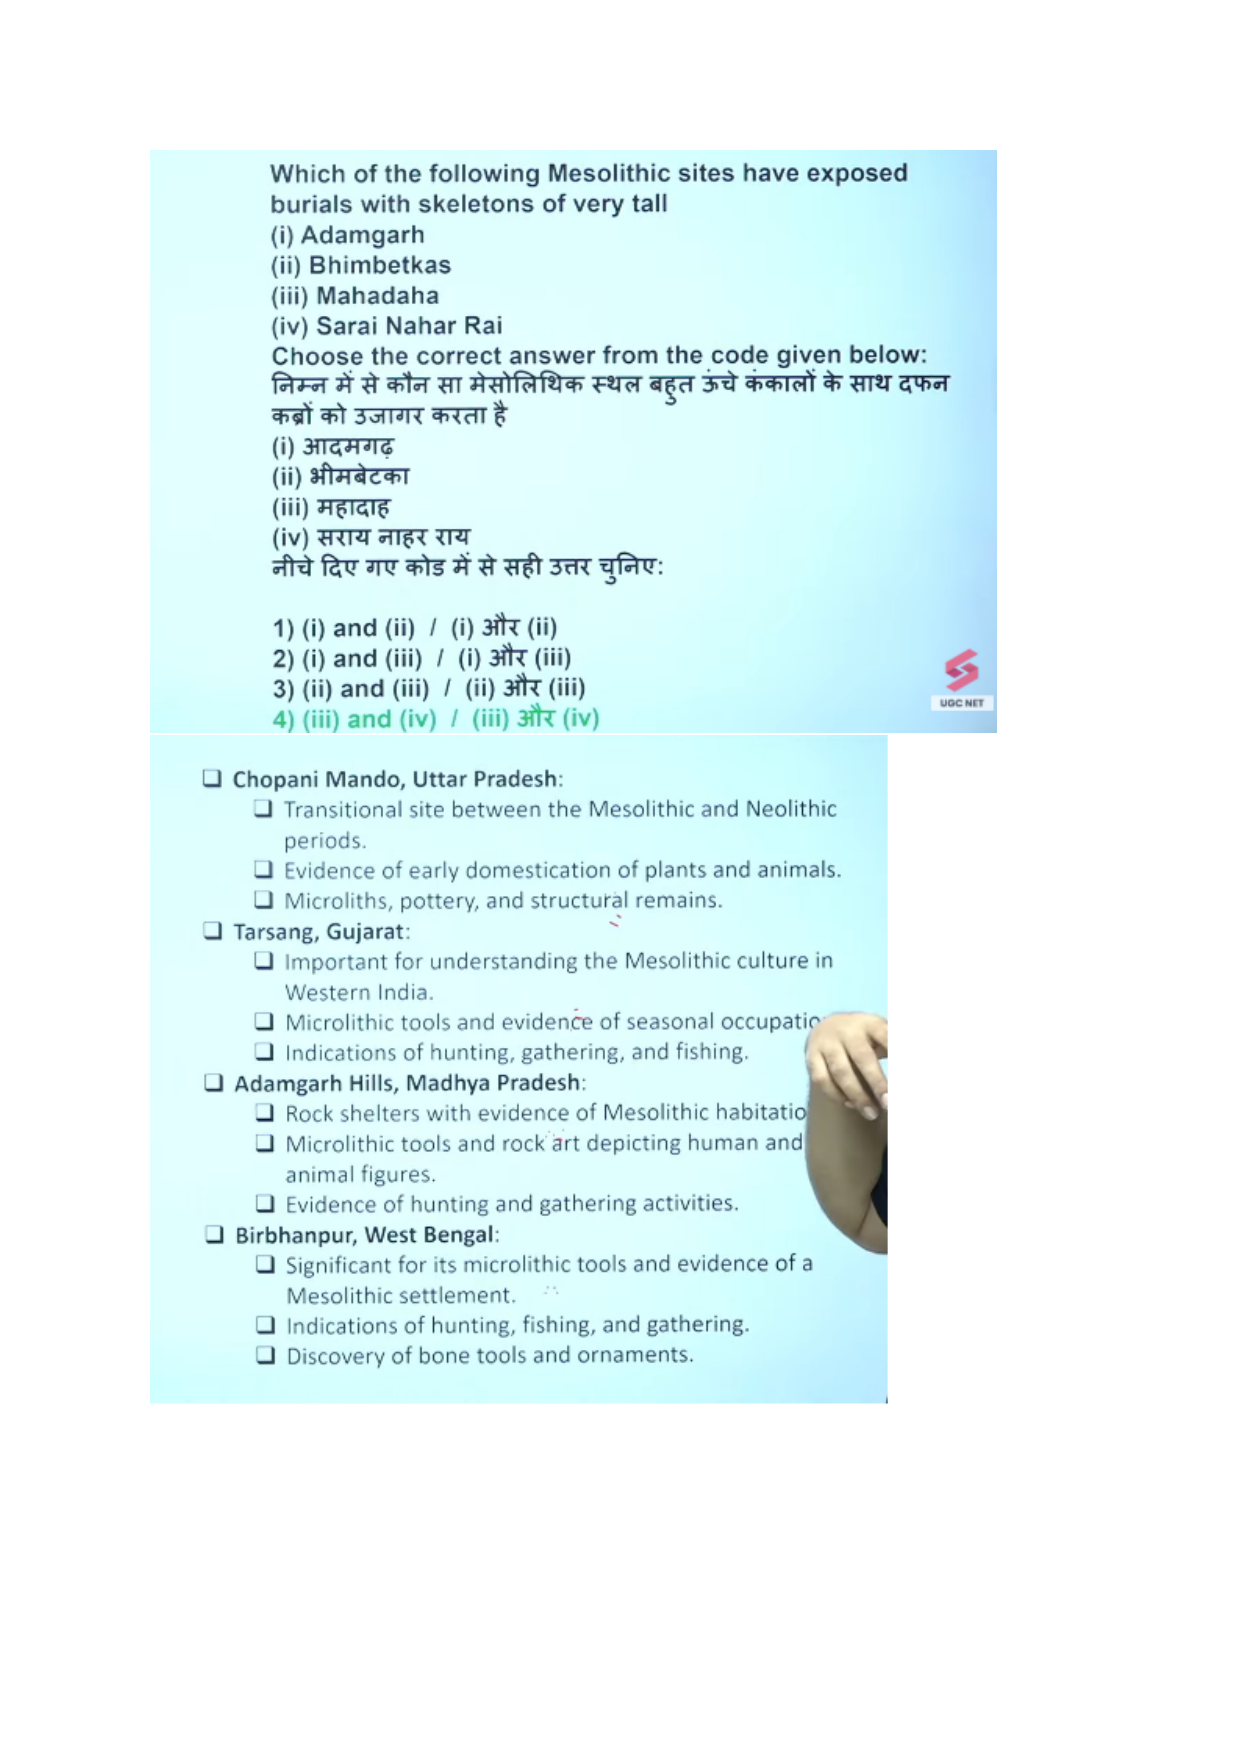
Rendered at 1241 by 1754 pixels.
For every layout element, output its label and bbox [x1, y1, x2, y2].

picture [150, 150, 997, 733]
picture [150, 735, 888, 1410]
